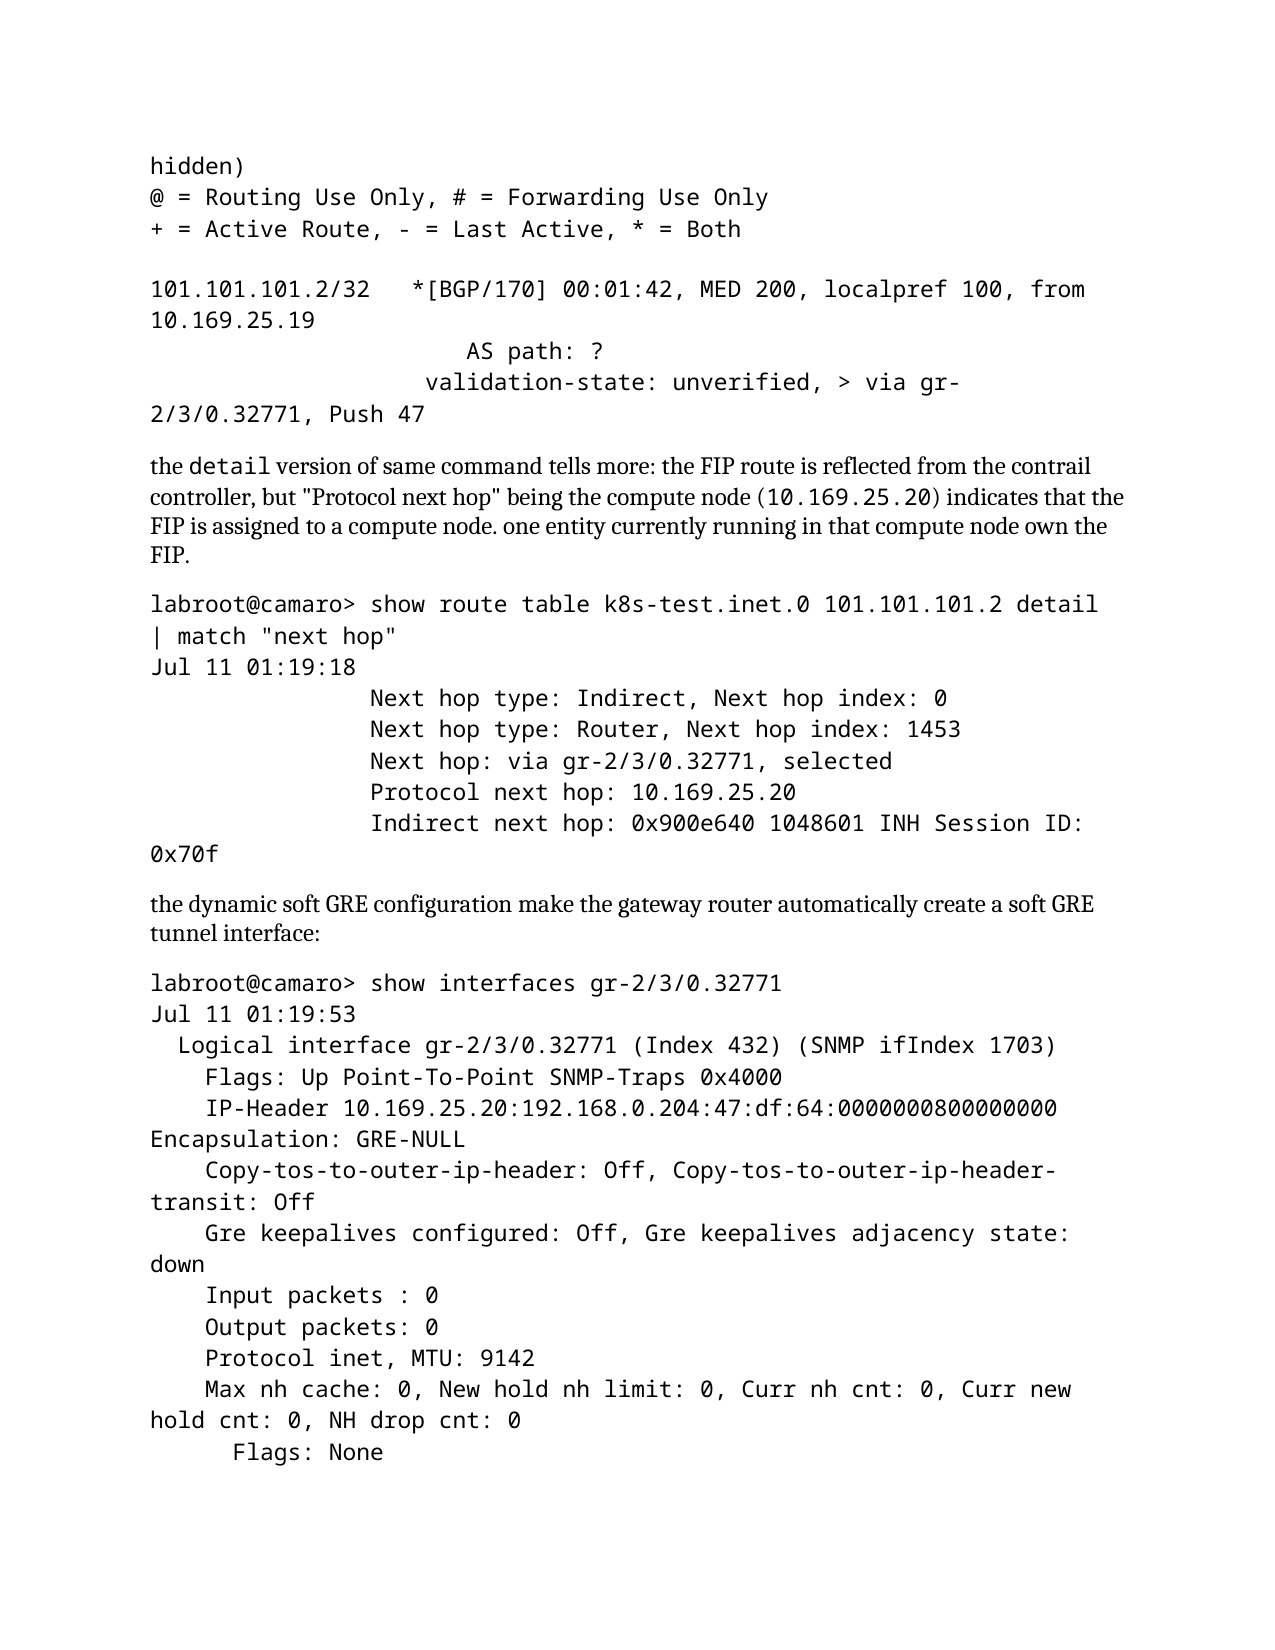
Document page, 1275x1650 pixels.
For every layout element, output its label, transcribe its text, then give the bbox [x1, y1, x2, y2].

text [150, 150, 1125, 429]
text the detail version of same command tells more: the FIP route is reflected from the contrail controller, but "Protocol next hop" being the compute node (10.169.25.20) indicates that the FIP is assigned to a compute node. one entity currently running in that compute node own the FIP. [150, 449, 1125, 569]
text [150, 967, 1125, 1467]
text labroot@camaro> show route table k8s-test.inet.0 101.101.101.2 detail | match "next hop" Jul 11 01:19:18 Next hop type: Indirect, Next hop index: 0 Next hop type: Router, Next hop index: 1453 Next hop: via gr-2/3/0.32771, selected Protocol next hop: 10.169.25.20 Indirect next hop: 0x900e640 1048601 INH Session ID: 0x70f [150, 588, 1125, 869]
text the dynamic soft GRE configuration make the gateway router automatically create a soft GRE tunnel interface: [150, 890, 1125, 948]
